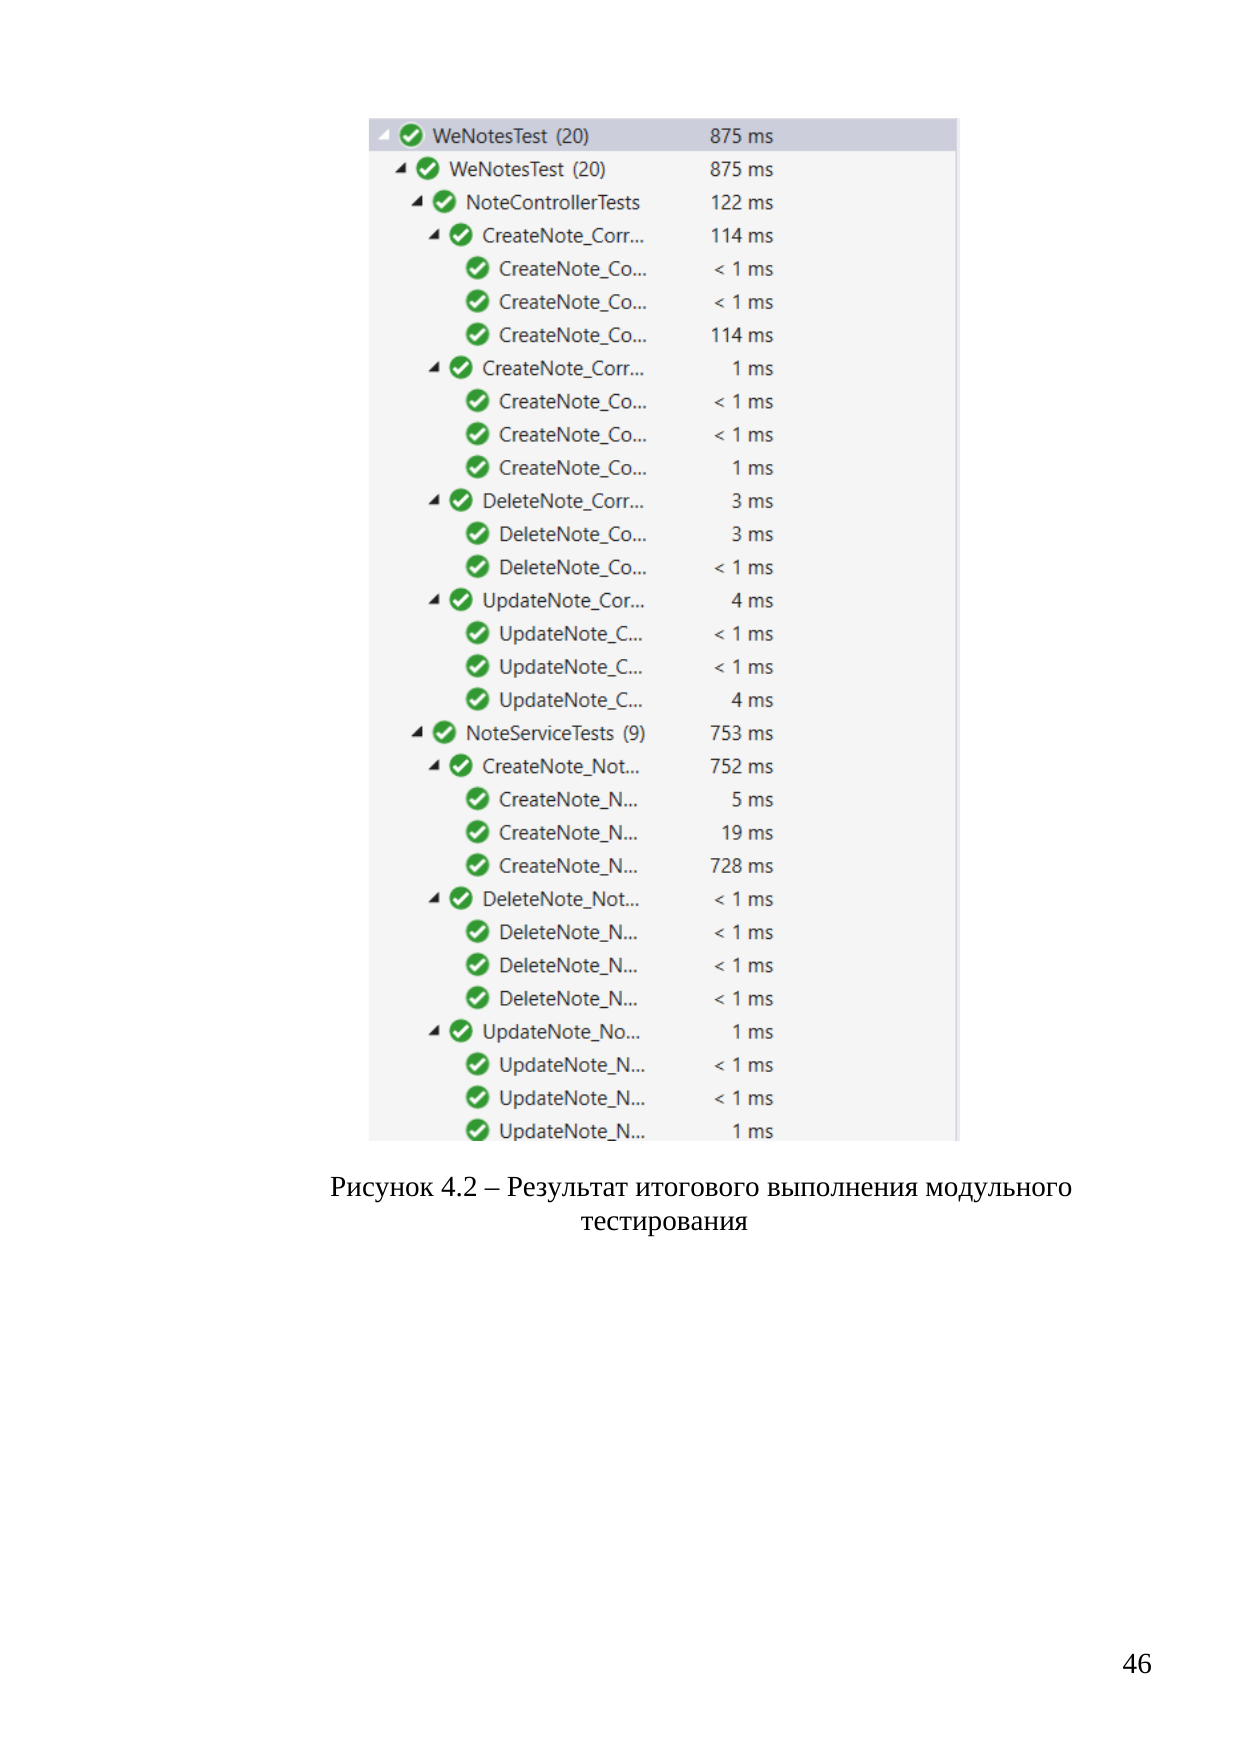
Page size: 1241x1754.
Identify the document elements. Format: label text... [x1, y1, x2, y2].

text Рисунок 4.2 – Результат итогового выполнения модульного тестирования [177, 1169, 1152, 1236]
picture [368, 118, 961, 1141]
